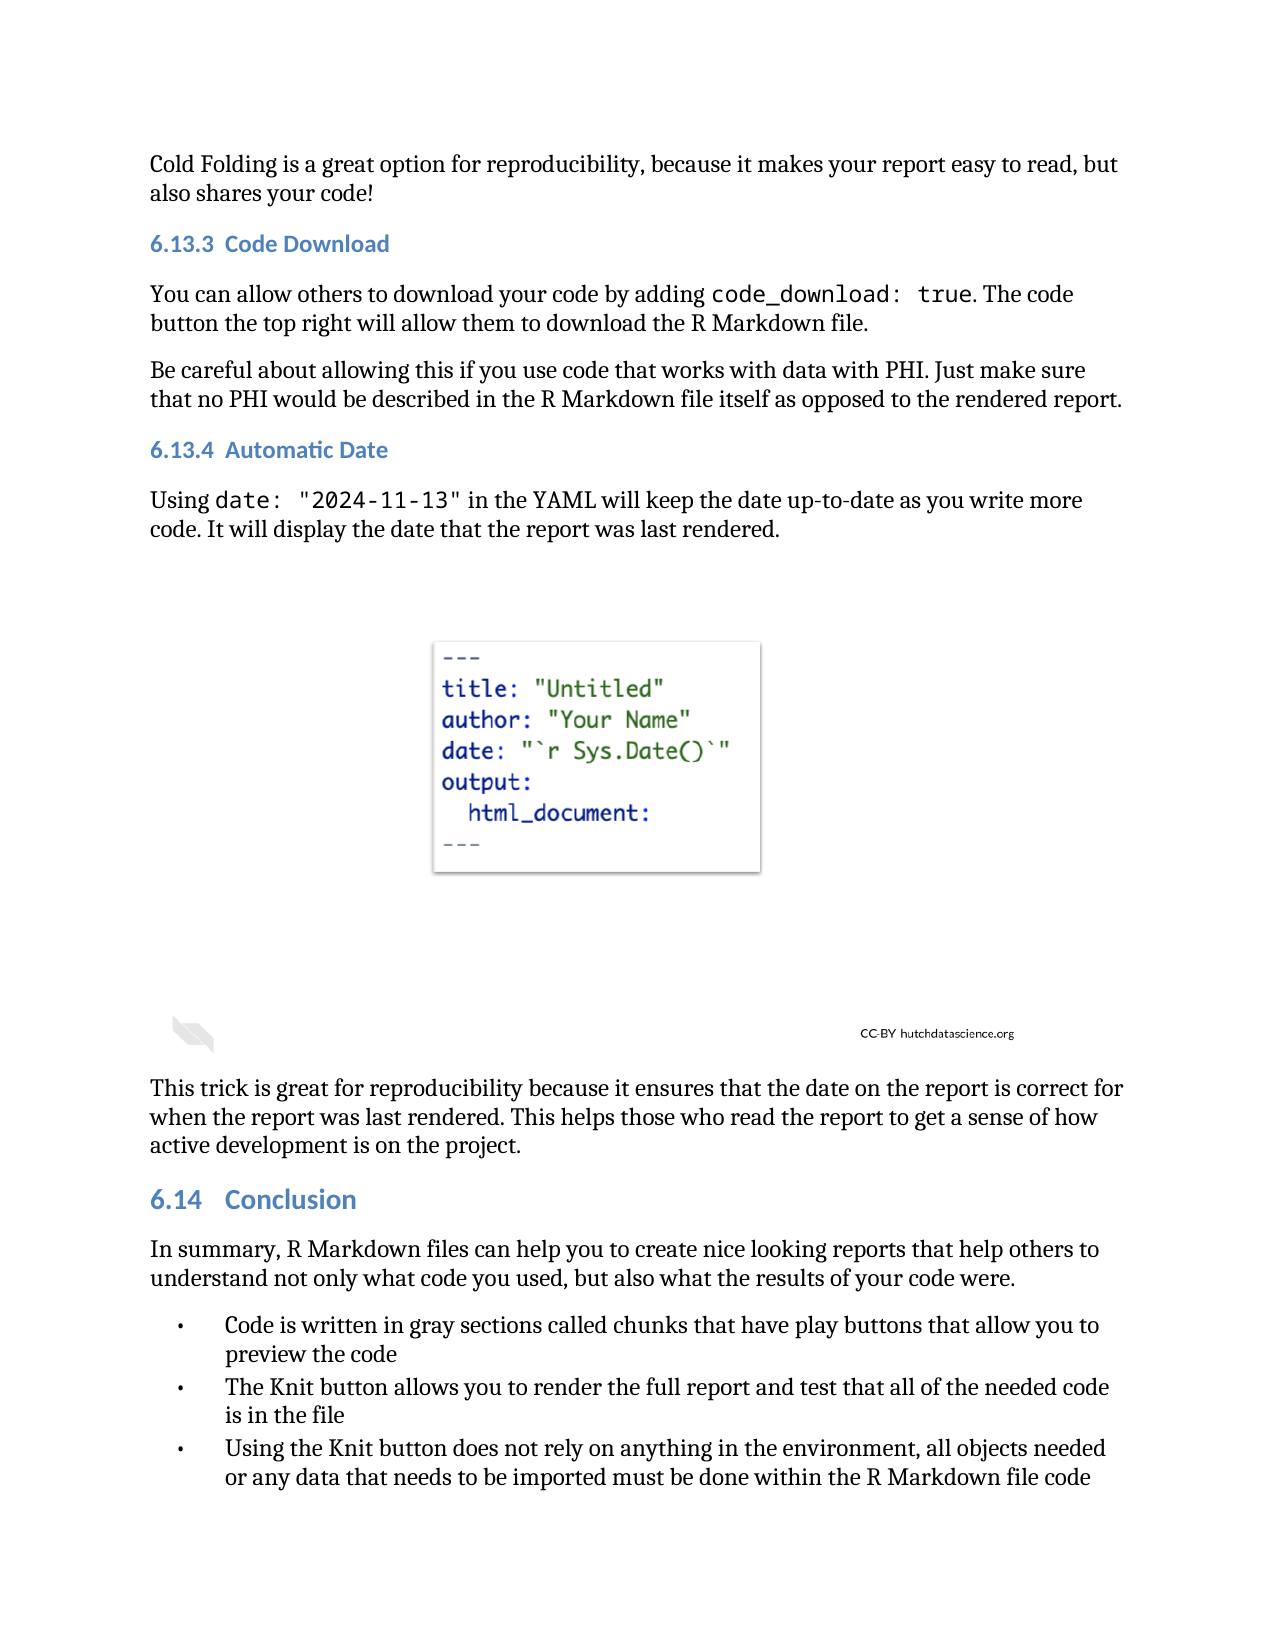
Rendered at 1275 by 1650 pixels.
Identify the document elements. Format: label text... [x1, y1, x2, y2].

picture [168, 562, 1044, 1055]
list The Knit button allows you to render the full report and test that all of the needed code is in the file [175, 1373, 1125, 1430]
text Be careful about allowing this if you use code that works with data with PHI. Just make sure that no PHI would be described in the R Markdown file itself as opposed to the rendered report. [150, 356, 1125, 414]
text You can allow others to download your code by adding code_download: true. The code button the top right will allow them to download the R Markdown file. [150, 278, 1125, 338]
subtitle 6.13.4 Automatic Date [150, 435, 1125, 465]
list Using the Knit button does not rely on anything in the environment, all objects needed or any data that needs to be imported must be done within the R Markdown file code [175, 1434, 1125, 1491]
text Using date: "2024-11-13" in the YAML will keep the date up-to-date as you write more code. It will display the date that the report was last rendered. [150, 484, 1125, 544]
subtitle 6.13.3 Code Download [150, 228, 1125, 259]
subtitle 6.14 Conclusion [150, 1181, 1125, 1216]
text Cold Folding is a great option for reproducibility, because it makes your report easy to read, but also shares your code! [150, 150, 1125, 207]
list Code is written in gray sections called chunks that have play buttons that allow you to preview the code [175, 1311, 1125, 1369]
text This trick is great for reproducibility because it ensures that the date on the report is correct for when the report was last rendered. This helps those who read the report to get a sense of how active development is on the project. [150, 1074, 1125, 1160]
text In summary, R Markdown files can help you to create nice looking reports that help others to understand not only what code you used, but also what the results of your code were. [150, 1235, 1125, 1293]
